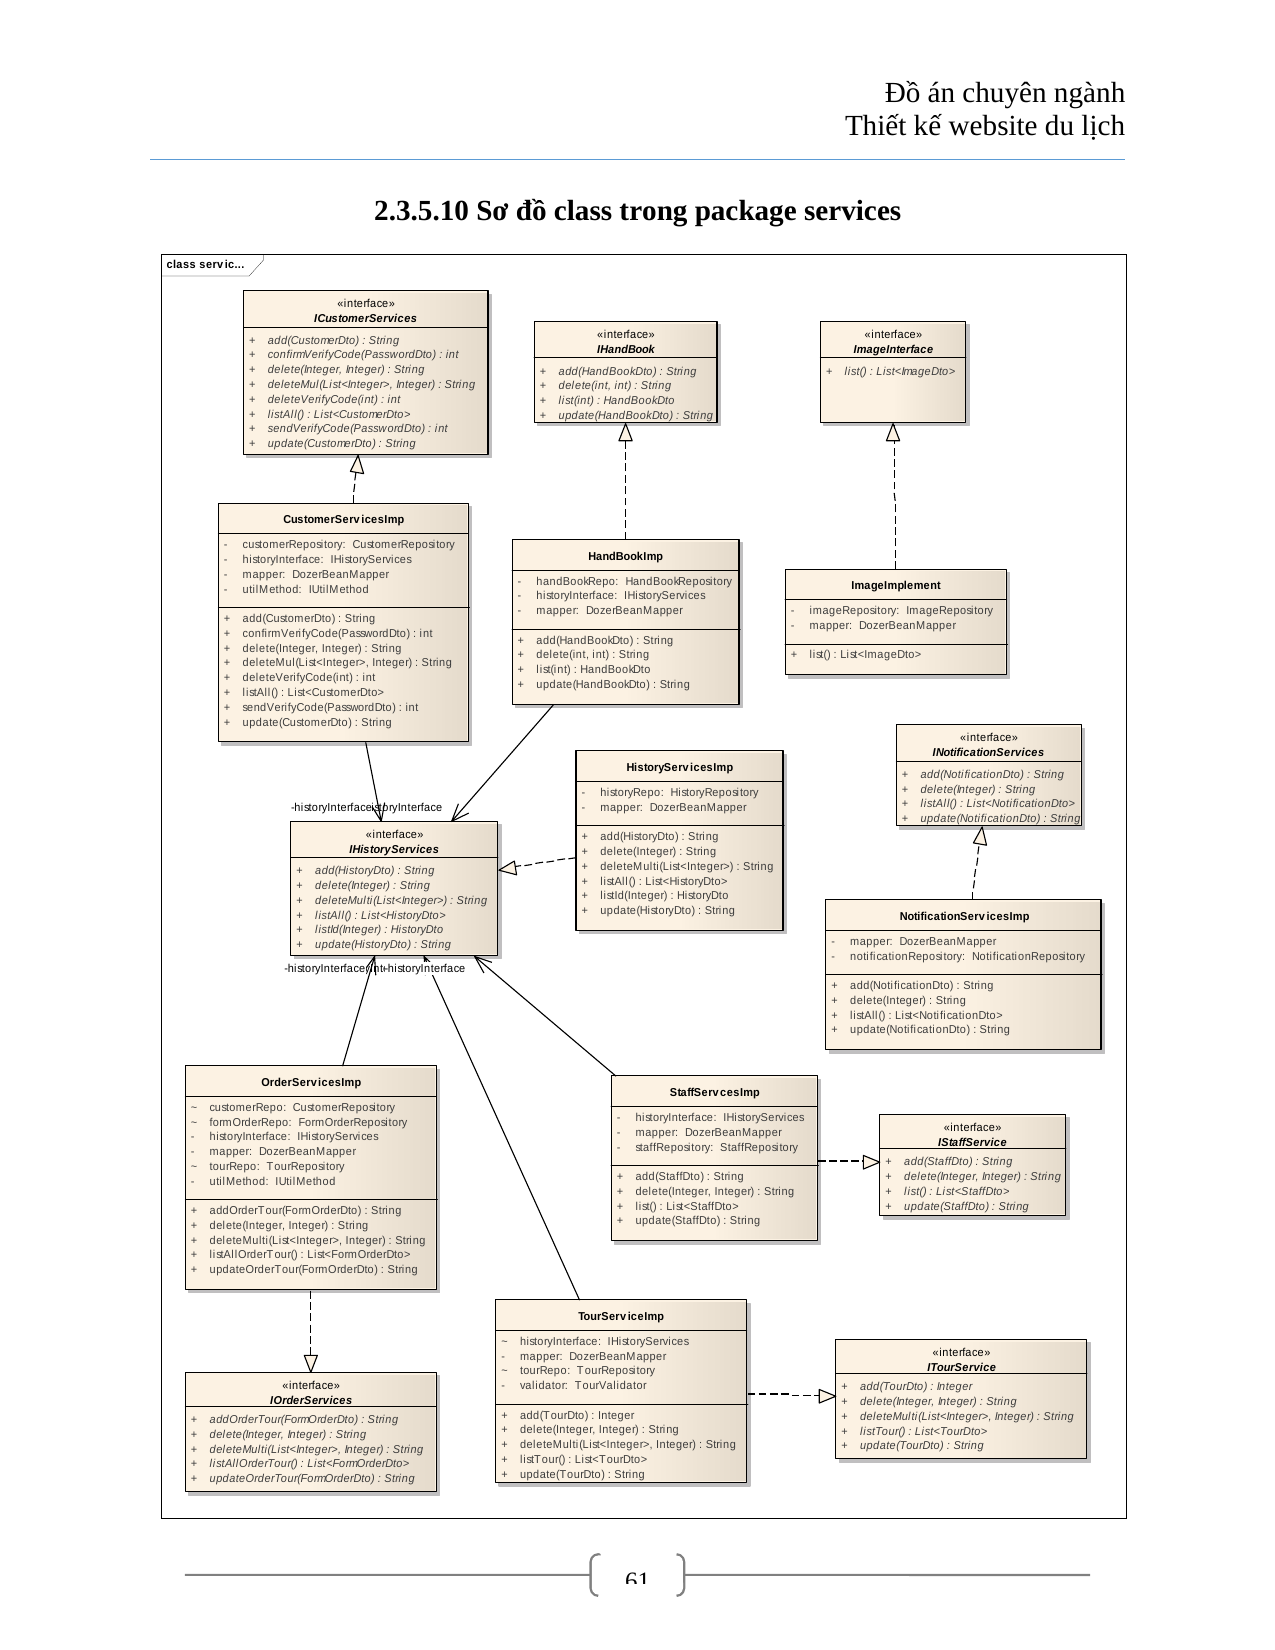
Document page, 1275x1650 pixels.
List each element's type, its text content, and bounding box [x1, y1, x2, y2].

subtitle 2.3.5.10 Sơ đồ class trong package services [150, 193, 1125, 227]
